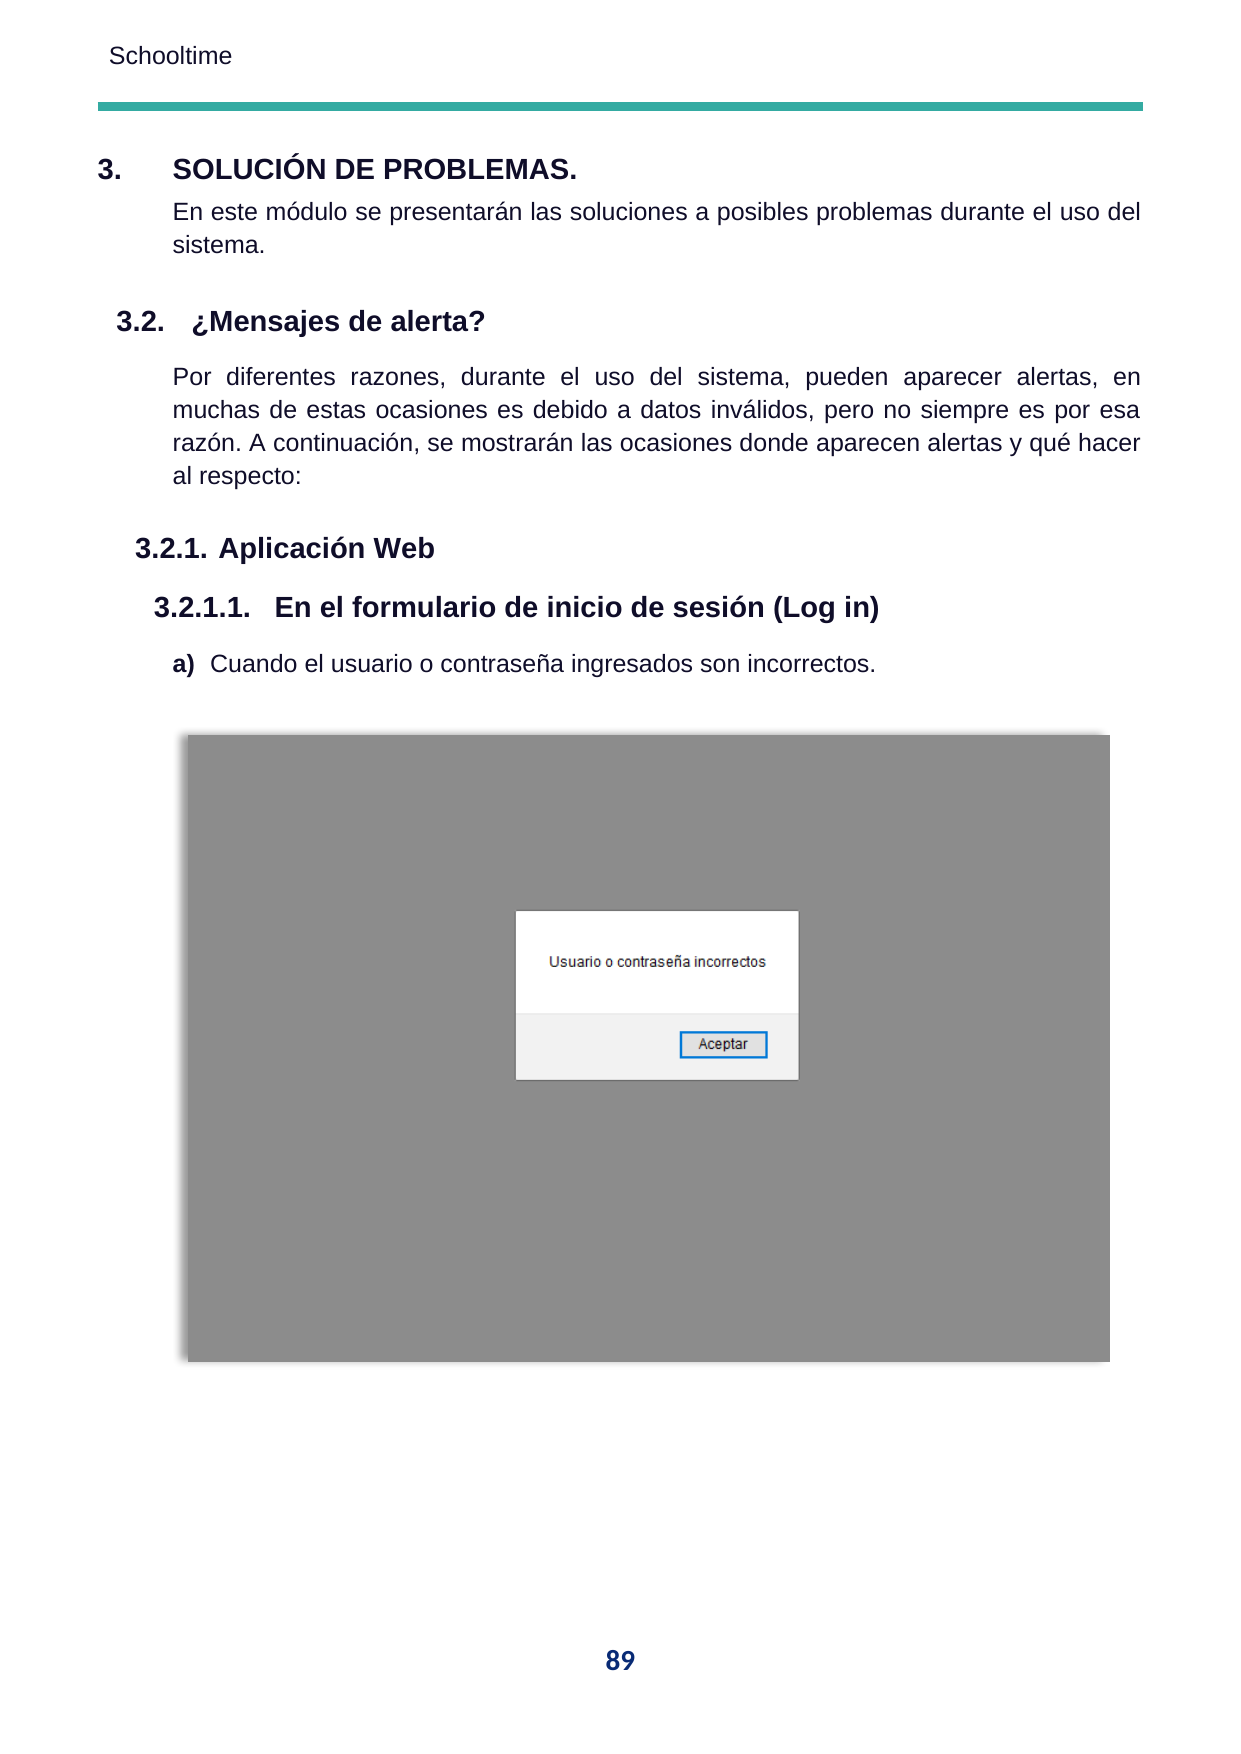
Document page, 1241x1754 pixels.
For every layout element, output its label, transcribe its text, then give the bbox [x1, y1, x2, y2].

subtitle ¿Mensajes de alerta? [116, 304, 1143, 337]
subtitle SOLUCIÓN DE PROBLEMAS. [97, 152, 1143, 185]
subtitle En el formulario de inicio de sesión (Log in) [154, 590, 1143, 623]
subtitle Cuando el usuario o contraseña ingresados son incorrectos. [172, 648, 1143, 677]
subtitle Aplicación Web [135, 531, 1143, 565]
subtitle En este módulo se presentarán las soluciones a posibles problemas durante el uso del sistema. [172, 197, 1143, 258]
picture [188, 735, 1110, 1362]
subtitle Por diferentes razones, durante el uso del sistema, pueden aparecer alertas, en muchas de estas ocasiones es debido a datos inválidos, pero no siempre es por esa razón. A continuación, se mostrarán las ocasiones donde aparecen alertas y qué hacer al respecto: [172, 362, 1143, 490]
